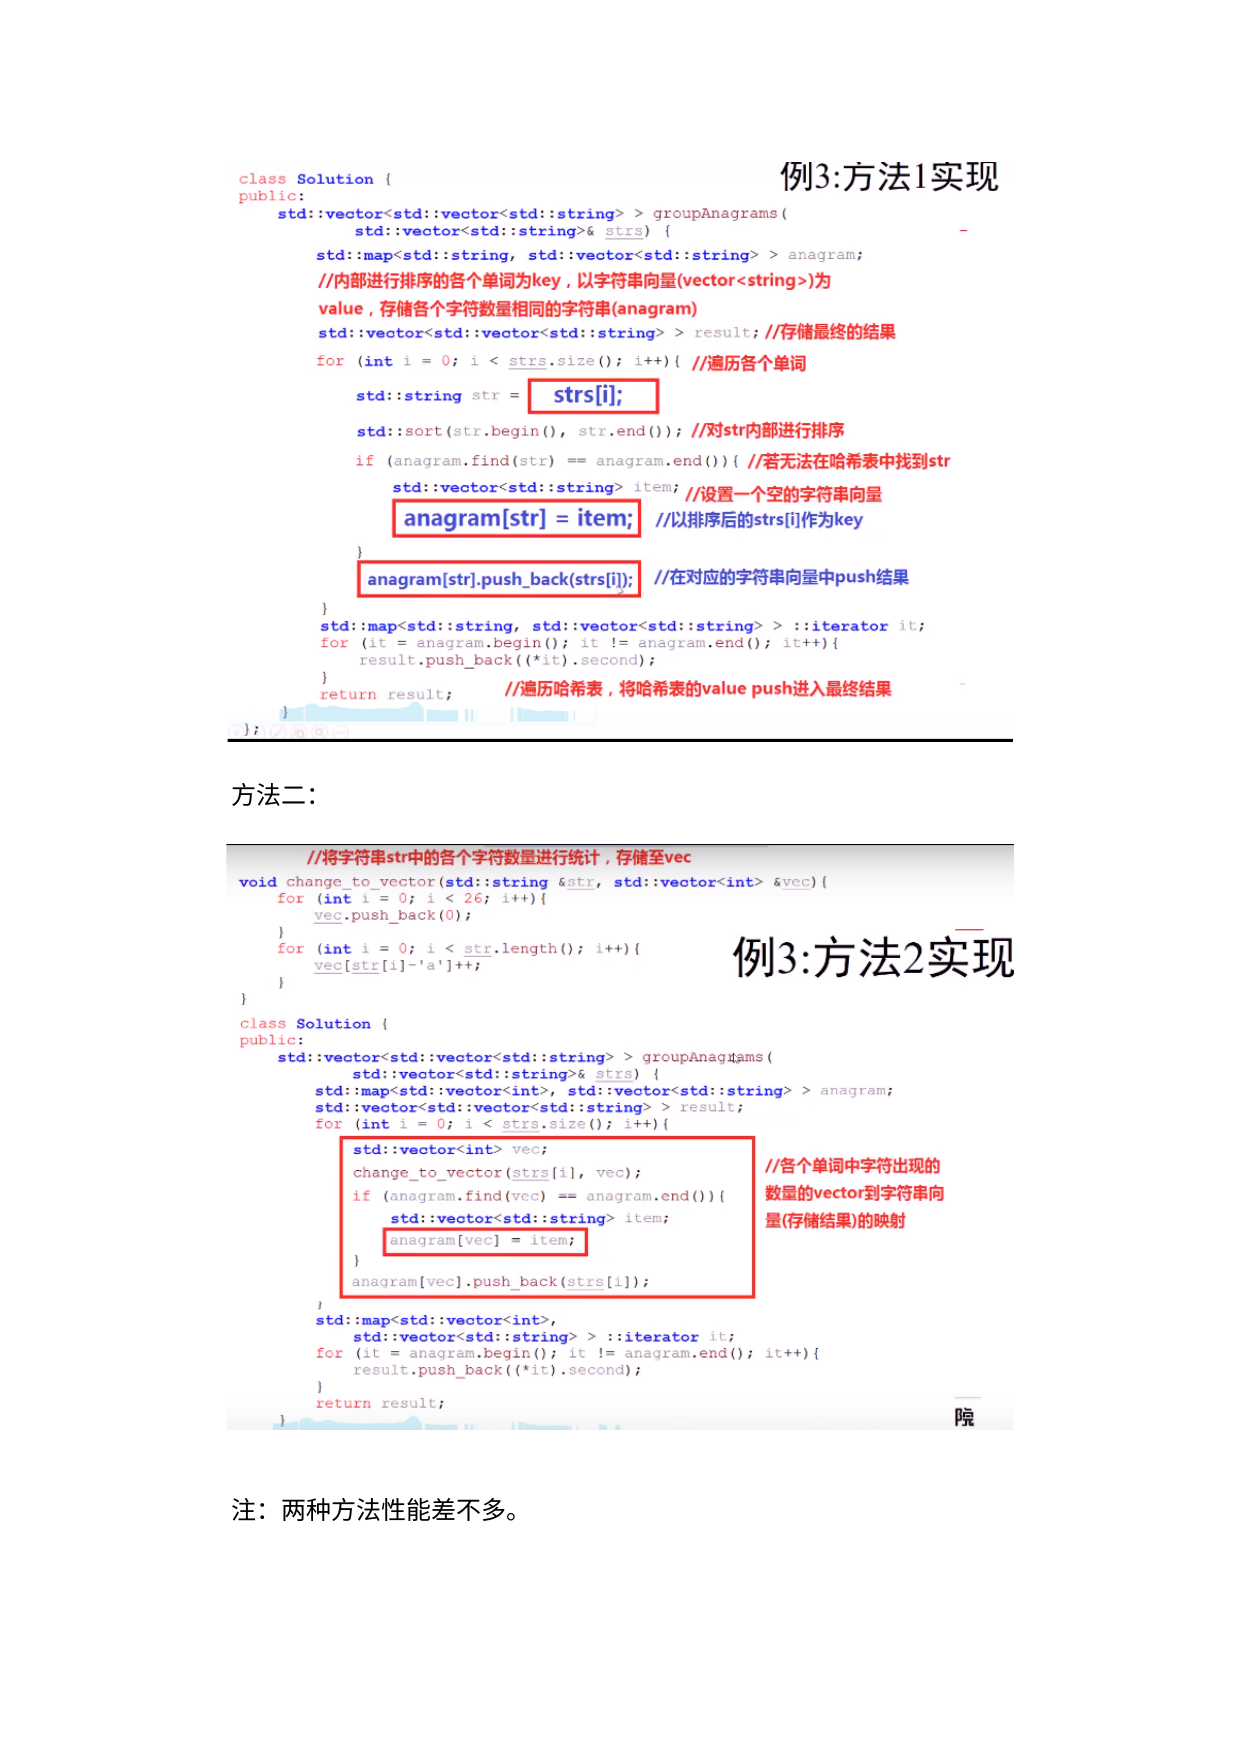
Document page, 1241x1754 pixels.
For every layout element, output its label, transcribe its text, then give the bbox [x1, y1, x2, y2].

text 注：两种方法性能差不多。 [187, 1476, 1053, 1541]
picture [227, 162, 1013, 742]
picture [226, 844, 1014, 1430]
text 方法二： [187, 761, 1053, 826]
